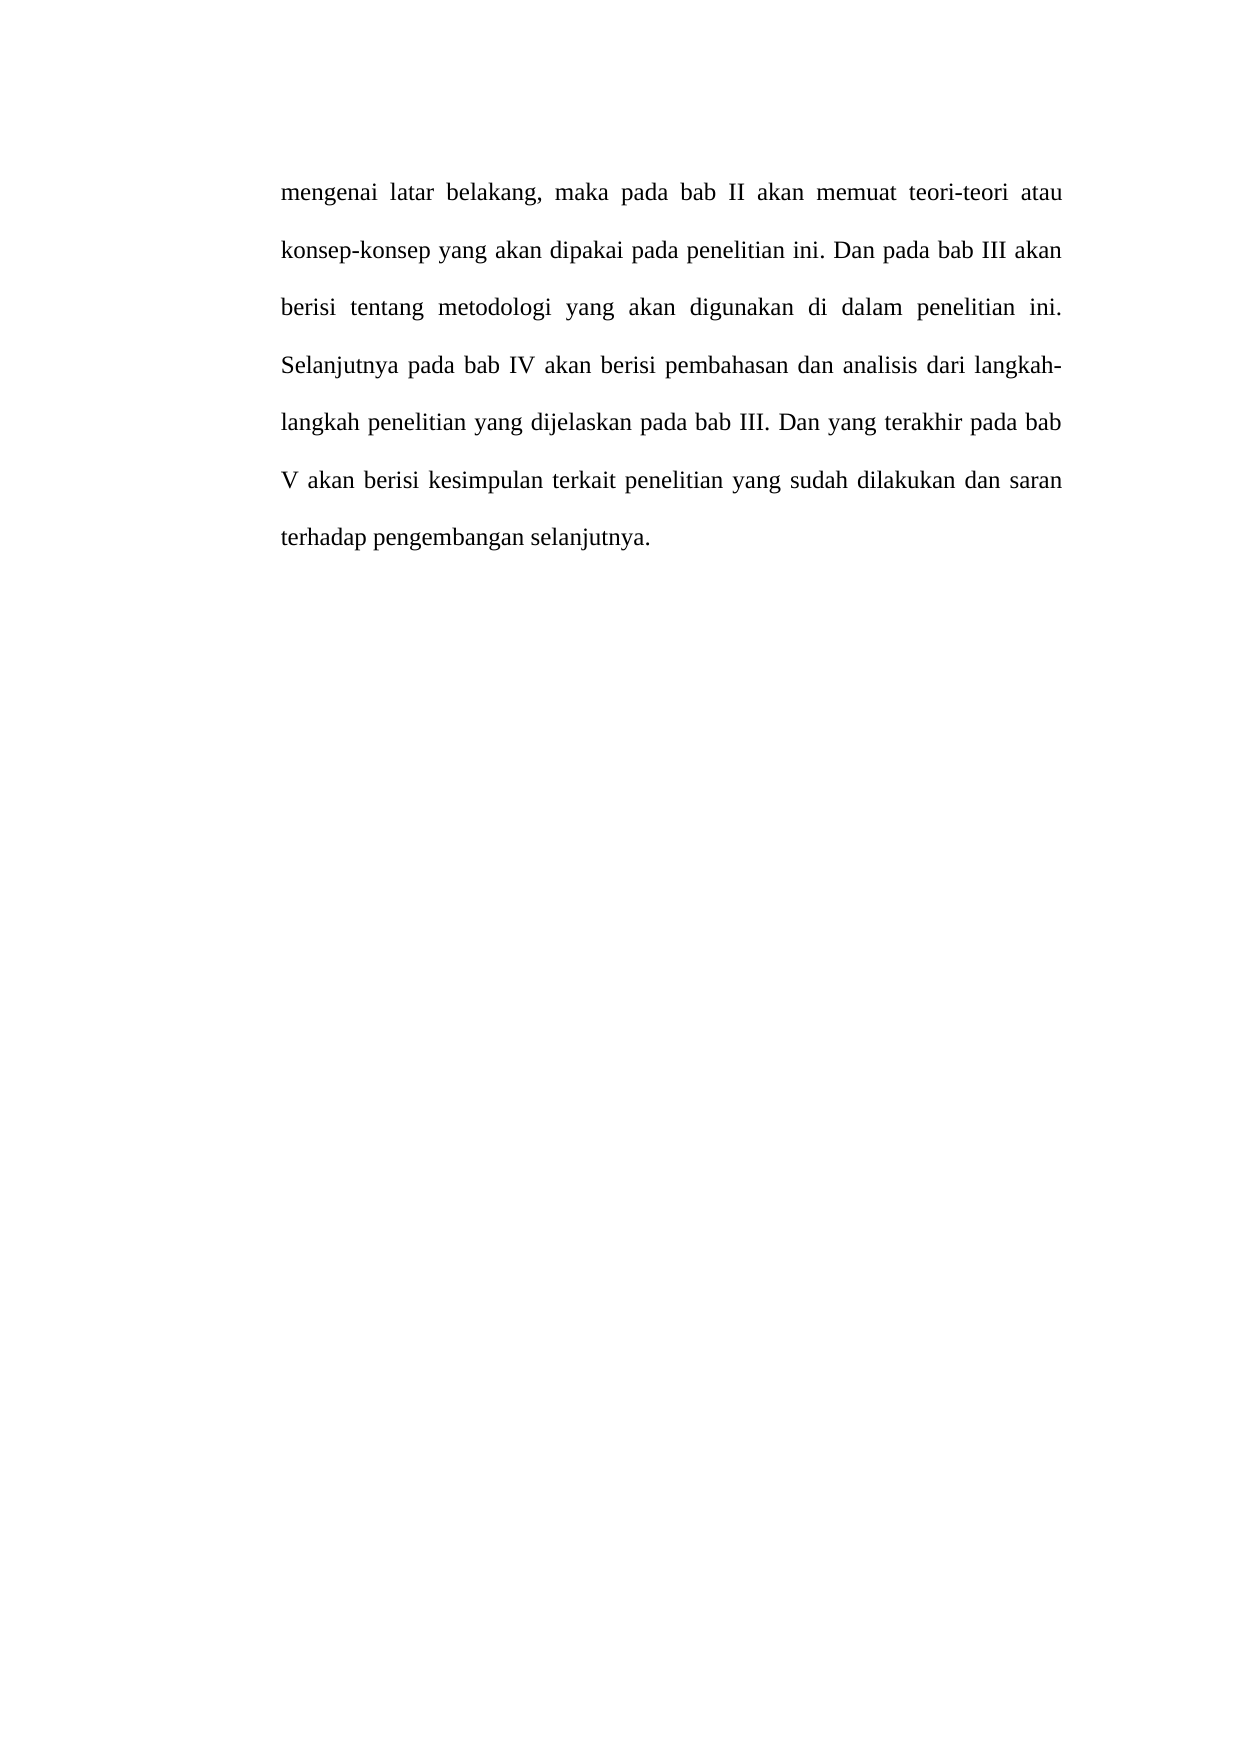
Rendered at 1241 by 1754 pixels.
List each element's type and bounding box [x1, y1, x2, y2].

text [281, 177, 1063, 551]
